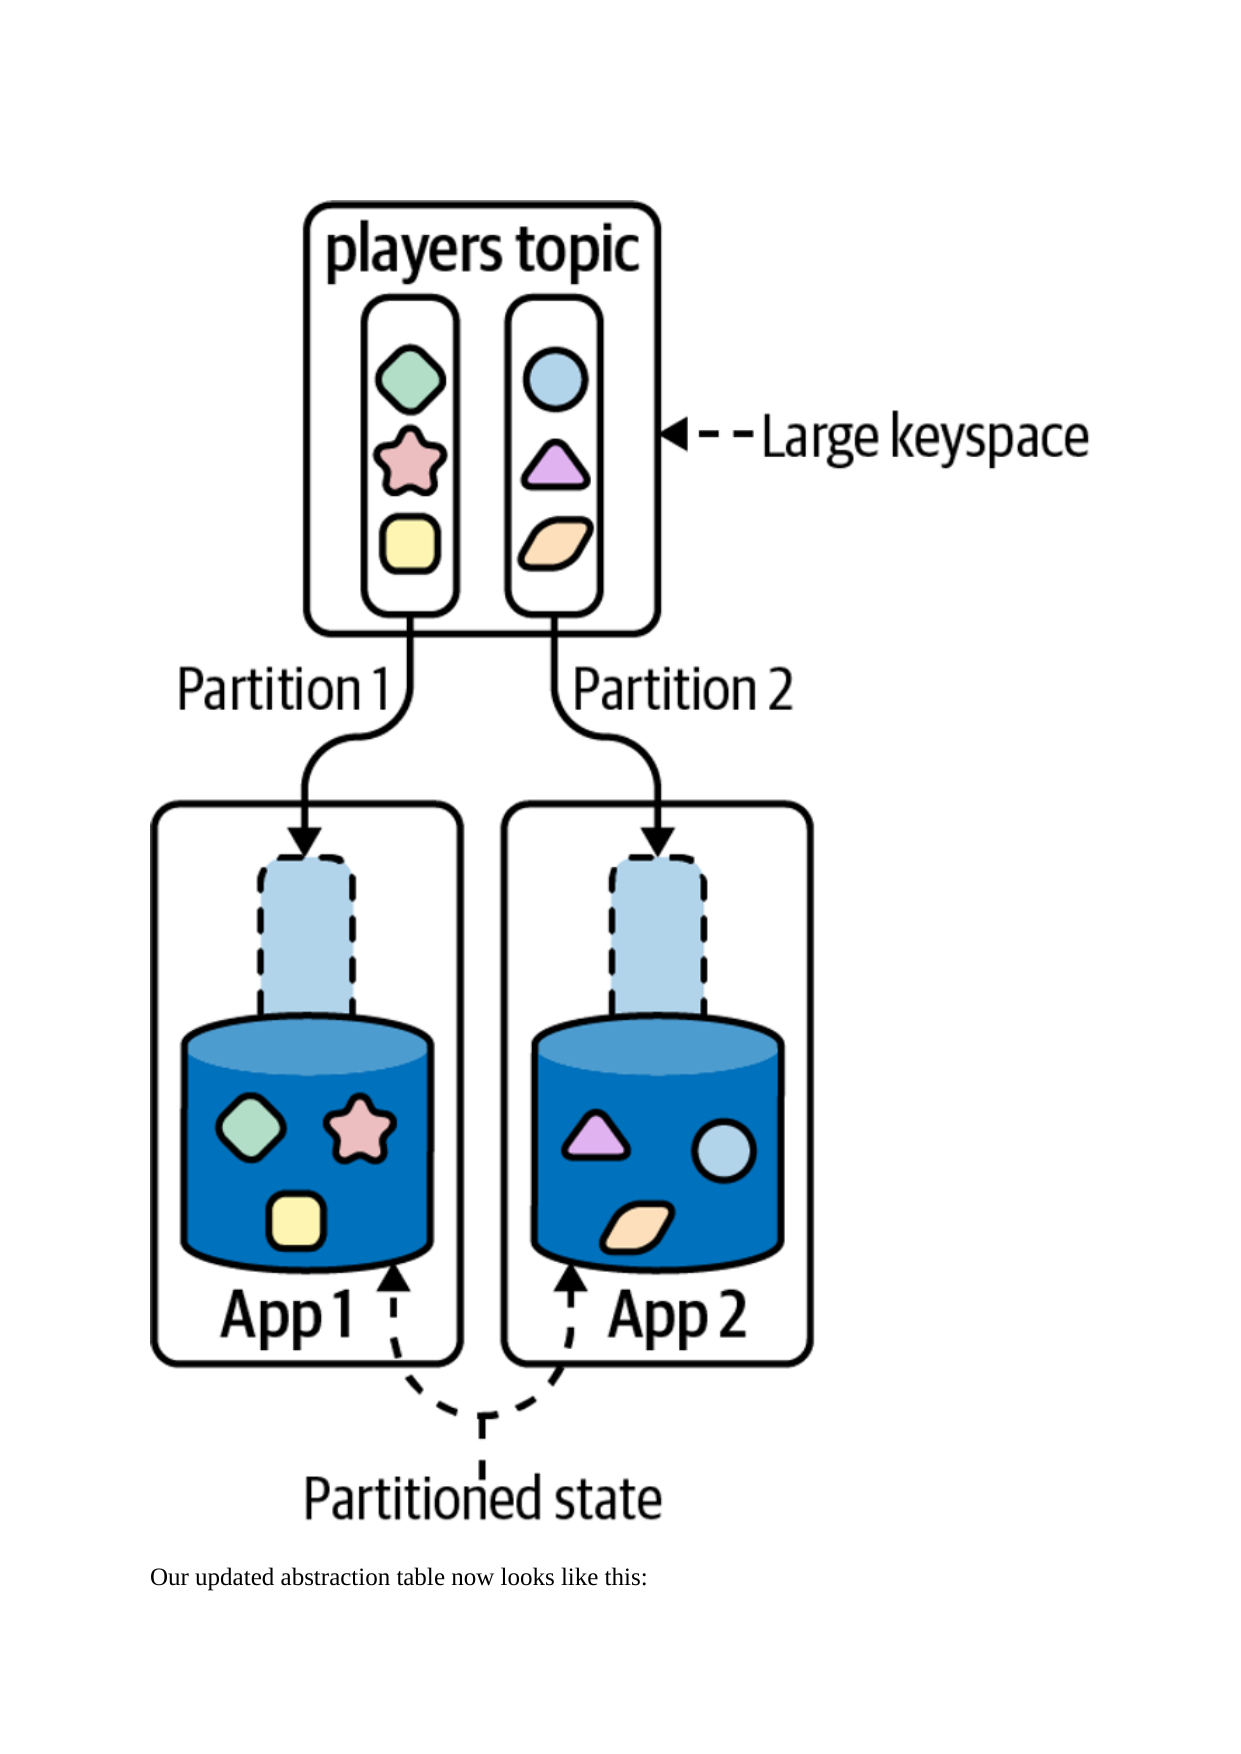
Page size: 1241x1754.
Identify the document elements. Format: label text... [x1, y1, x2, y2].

picture [150, 200, 1091, 1533]
text Our updated abstraction table now looks like this: [150, 1562, 1090, 1590]
